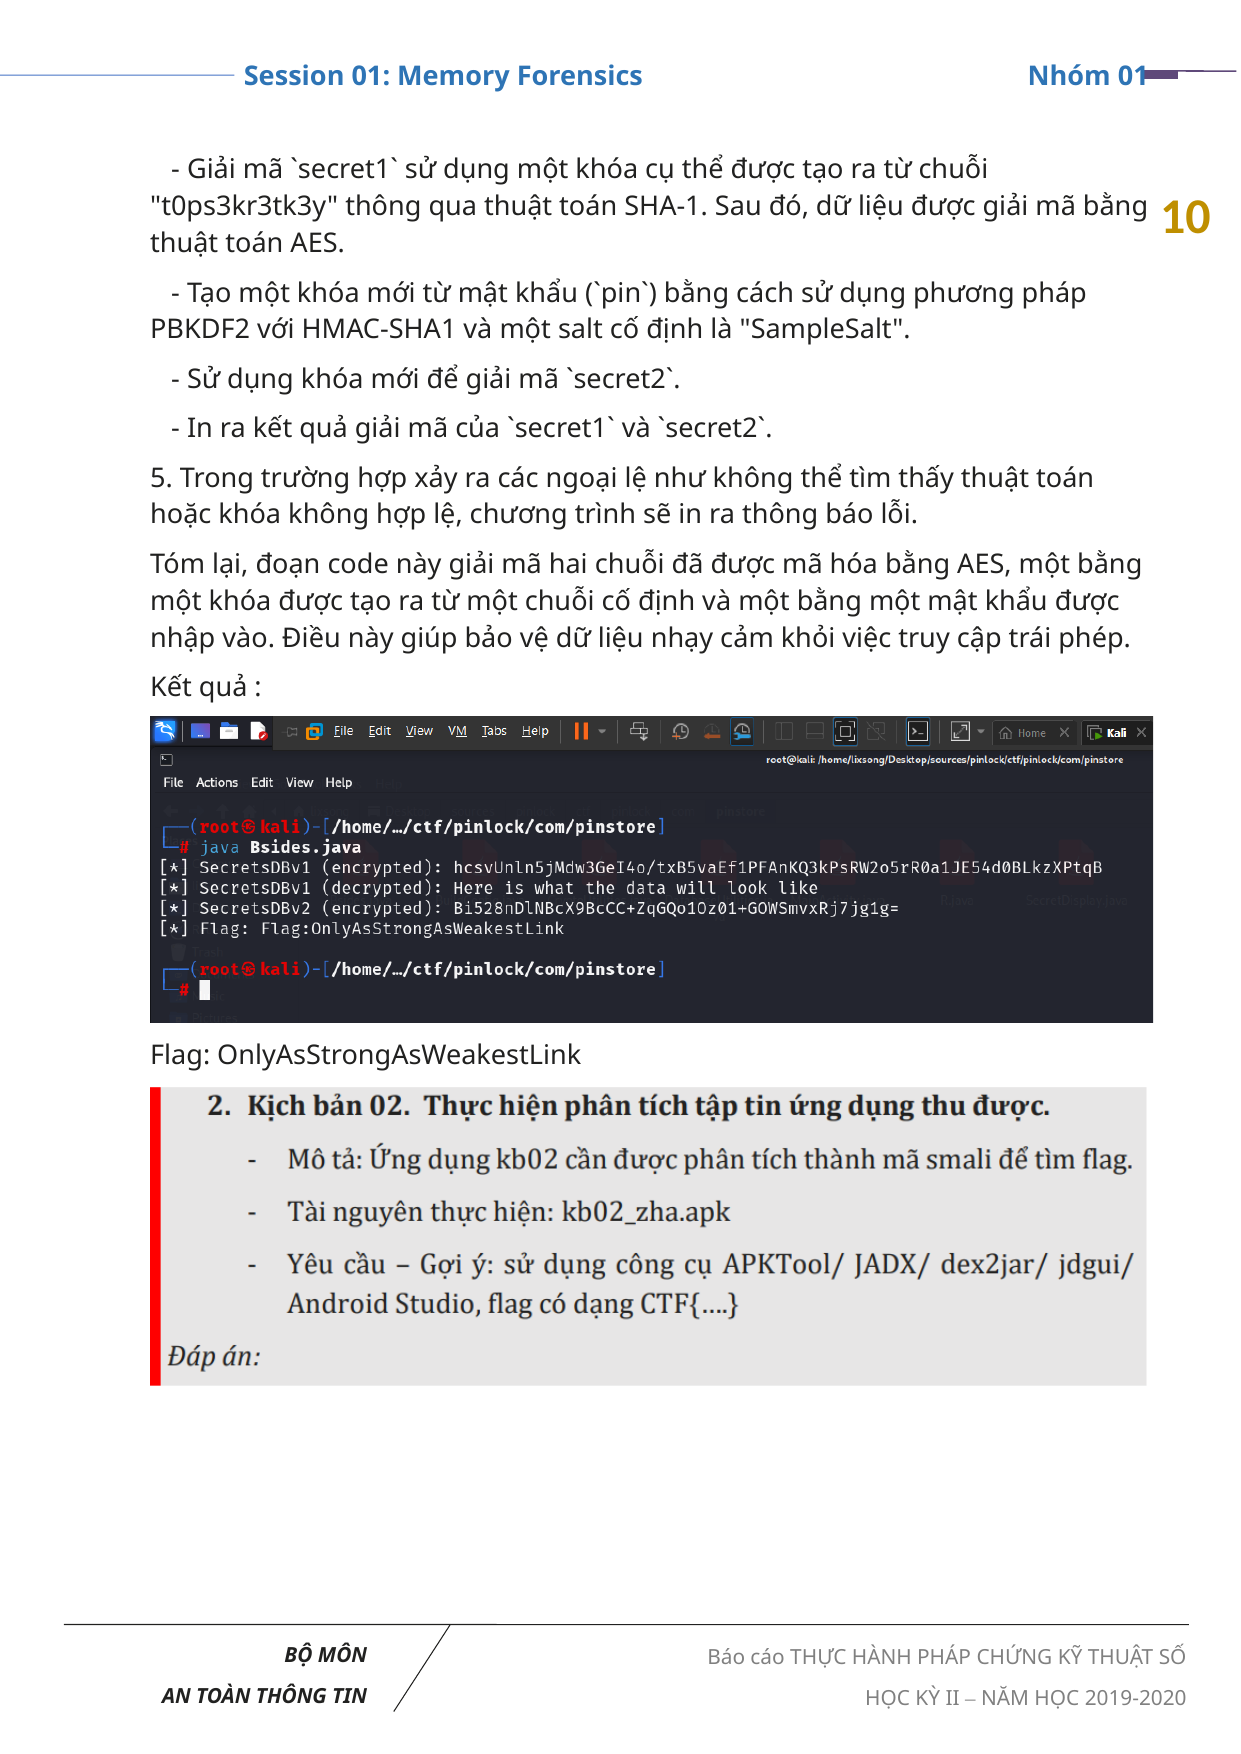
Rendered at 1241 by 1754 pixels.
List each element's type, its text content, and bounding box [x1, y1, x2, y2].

text - Tạo một khóa mới từ mật khẩu (`pin`) bằng cách sử dụng phương pháp PBKDF2 với HMAC-SHA1 và một salt cố định là "SampleSalt". [150, 273, 1153, 347]
picture [150, 716, 1154, 1023]
text - In ra kết quả giải mã của `secret1` và `secret2`. [150, 409, 1153, 446]
text Kết quả : [150, 667, 1153, 704]
text - Giải mã `secret1` sử dụng một khóa cụ thể được tạo ra từ chuỗi "t0ps3kr3tk3y" thông qua thuật toán SHA-1. Sau đó, dữ liệu được giải mã bằng thuật toán AES. [150, 150, 1153, 261]
text Tóm lại, đoạn code này giải mã hai chuỗi đã được mã hóa bằng AES, một bằng một khóa được tạo ra từ một chuỗi cố định và một bằng một mật khẩu được nhập vào. Điều này giúp bảo vệ dữ liệu nhạy cảm khỏi việc truy cập trái phép. [150, 544, 1153, 655]
picture [150, 1084, 1154, 1390]
text - Sử dụng khóa mới để giải mã `secret2`. [150, 359, 1153, 396]
text 5. Trong trường hợp xảy ra các ngoại lệ như không thể tìm thấy thuật toán hoặc khóa không hợp lệ, chương trình sẽ in ra thông báo lỗi. [150, 458, 1153, 532]
text Flag: OnlyAsStrongAsWeakestLink [150, 1035, 1153, 1072]
